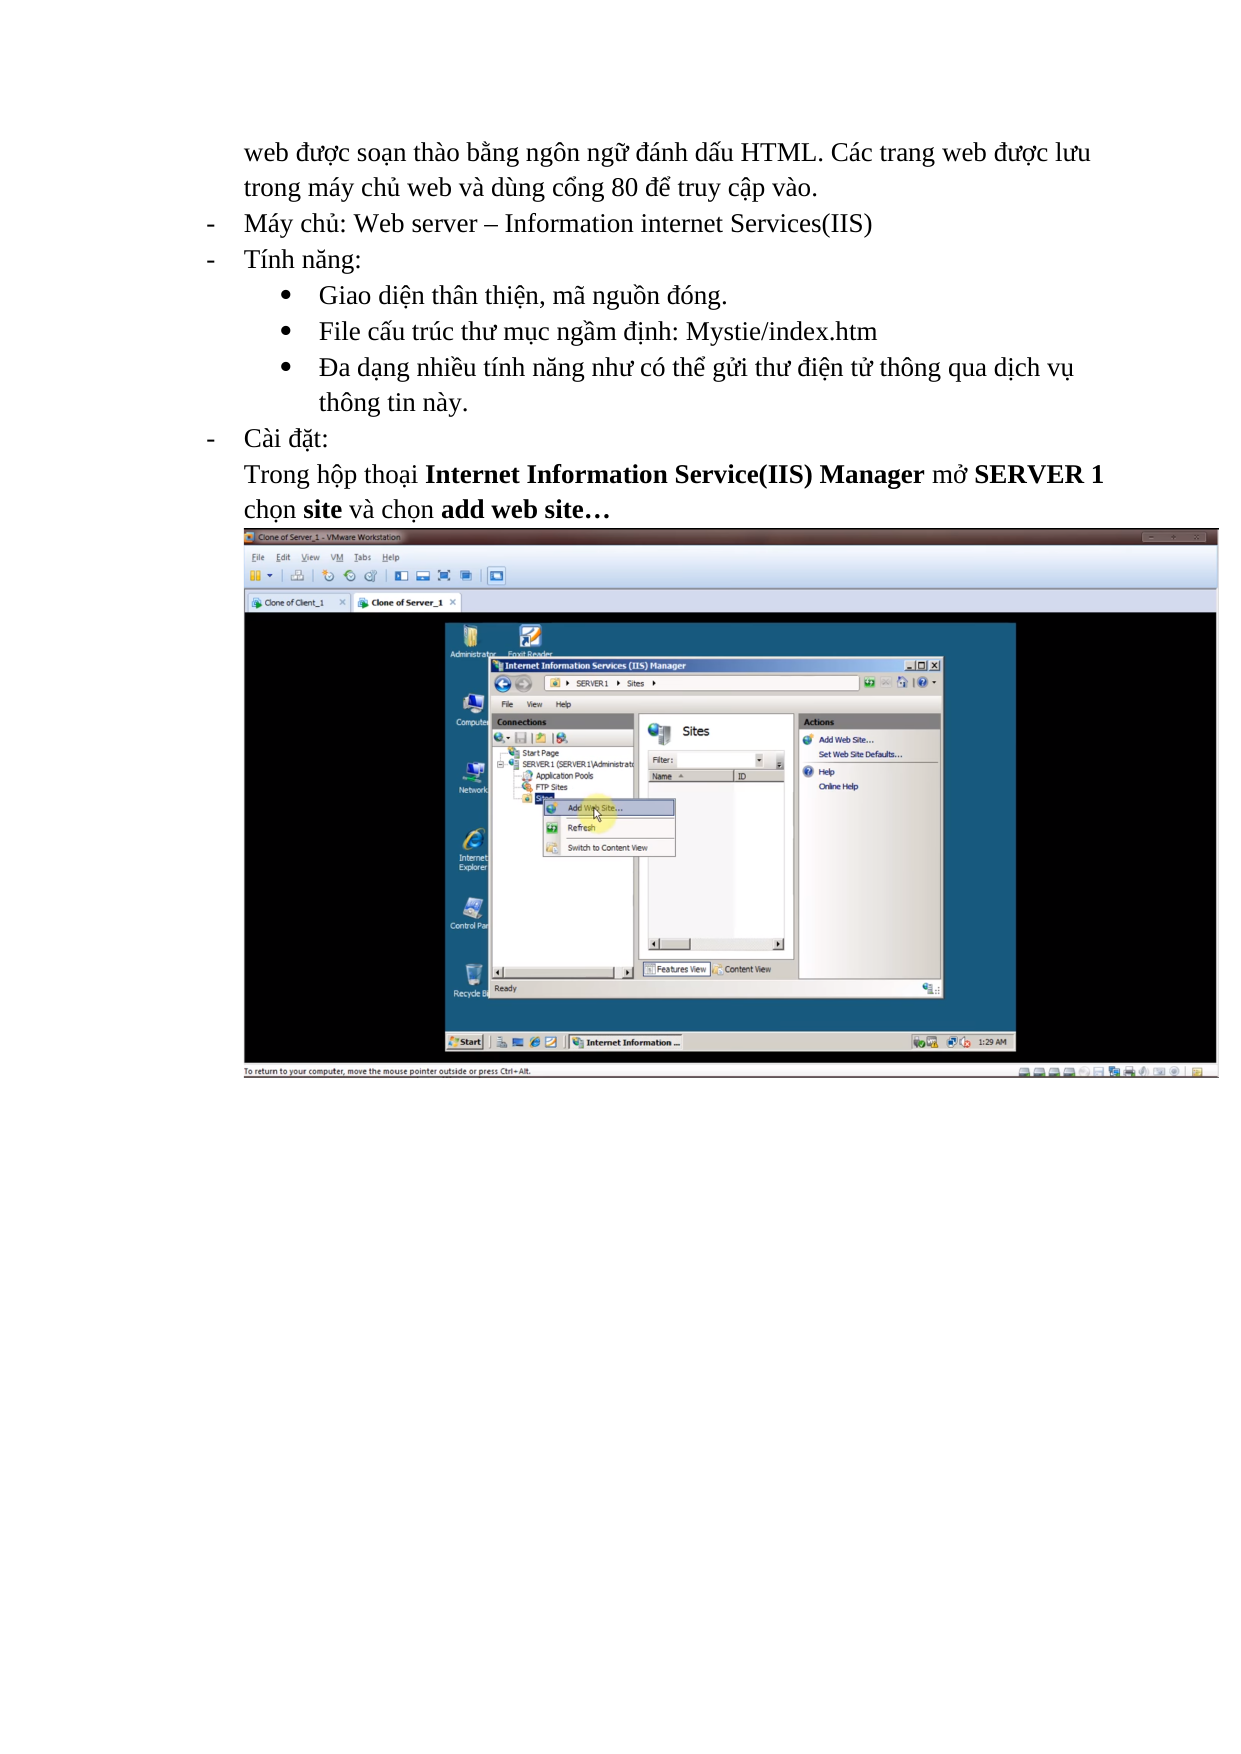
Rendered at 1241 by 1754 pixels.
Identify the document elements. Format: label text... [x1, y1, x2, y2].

list Cài đặt: [206, 422, 1116, 453]
list Trong hộp thoại Internet Information Service(IIS) Manager mở SERVER 1 chọn site và chọn add web site… [244, 458, 1116, 528]
list Đa dạng nhiều tính năng như có thể gửi thư điện tử thông qua dịch vụ thông tin này. [281, 351, 1116, 418]
list Giao diện thân thiện, mã nguồn đóng. [281, 279, 1116, 310]
picture [243, 528, 1219, 1078]
list Máy chủ: Web server – Information internet Services(IIS) [206, 207, 1116, 238]
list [206, 136, 1116, 203]
list File cấu trúc thư mục ngầm định: Mystie/index.htm [281, 315, 1116, 346]
list Tính năng: [206, 243, 1116, 274]
